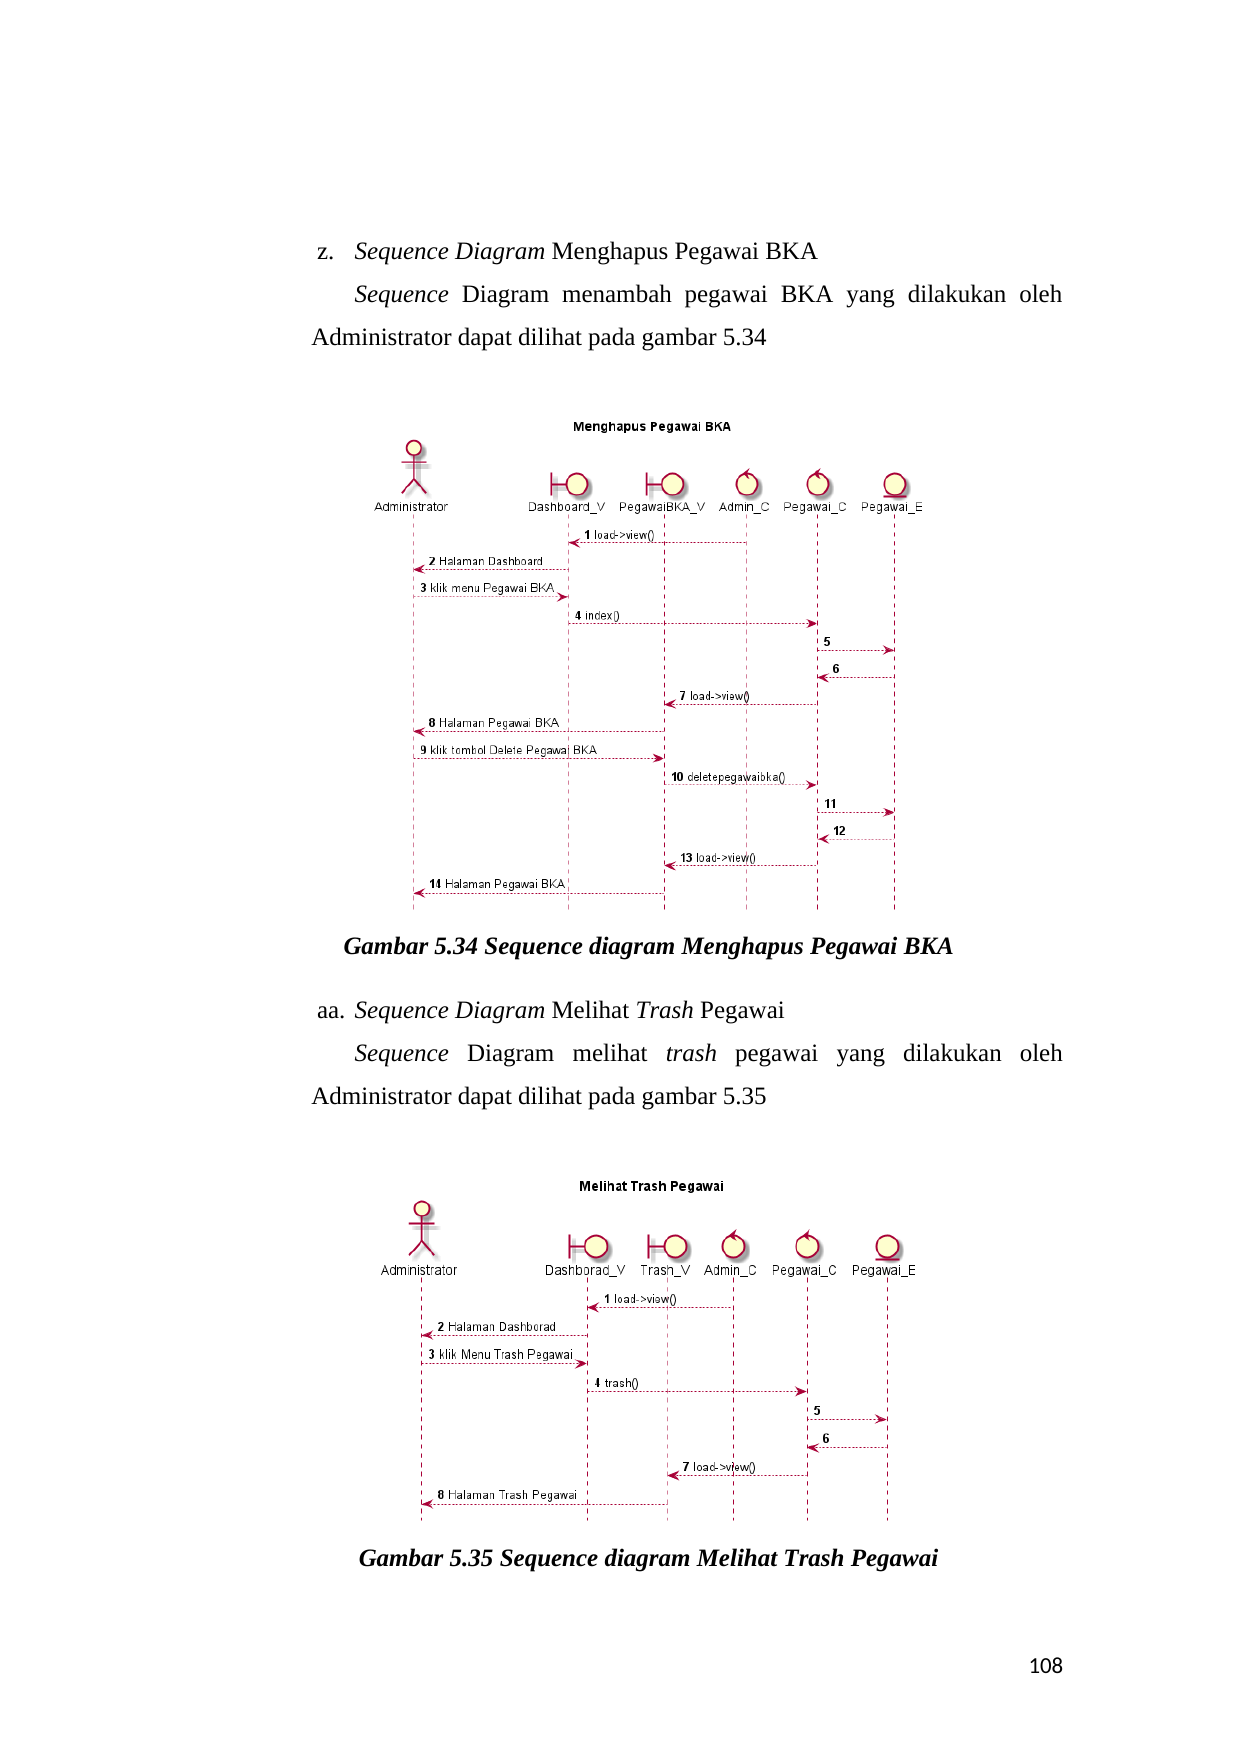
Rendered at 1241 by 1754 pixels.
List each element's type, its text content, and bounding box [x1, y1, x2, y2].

list Sequence Diagram Menghapus Pegawai BKA [317, 236, 1063, 265]
list Sequence Diagram melihat trash pegawai yang dilakukan oleh Administrator dapat dilihat pada gambar 5.35 [311, 1038, 1063, 1110]
list Sequence Diagram menambah pegawai BKA yang dilakukan oleh Administrator dapat dilihat pada gambar 5.34 [311, 279, 1063, 351]
list Sequence Diagram Melihat Trash Pegawai [317, 995, 1063, 1024]
picture [367, 408, 932, 918]
text Gambar 5.35 Sequence diagram Melihat Trash Pegawai [236, 1543, 1063, 1572]
picture [373, 1167, 926, 1530]
text Gambar 5.34 Sequence diagram Menghapus Pegawai BKA [236, 931, 1063, 960]
